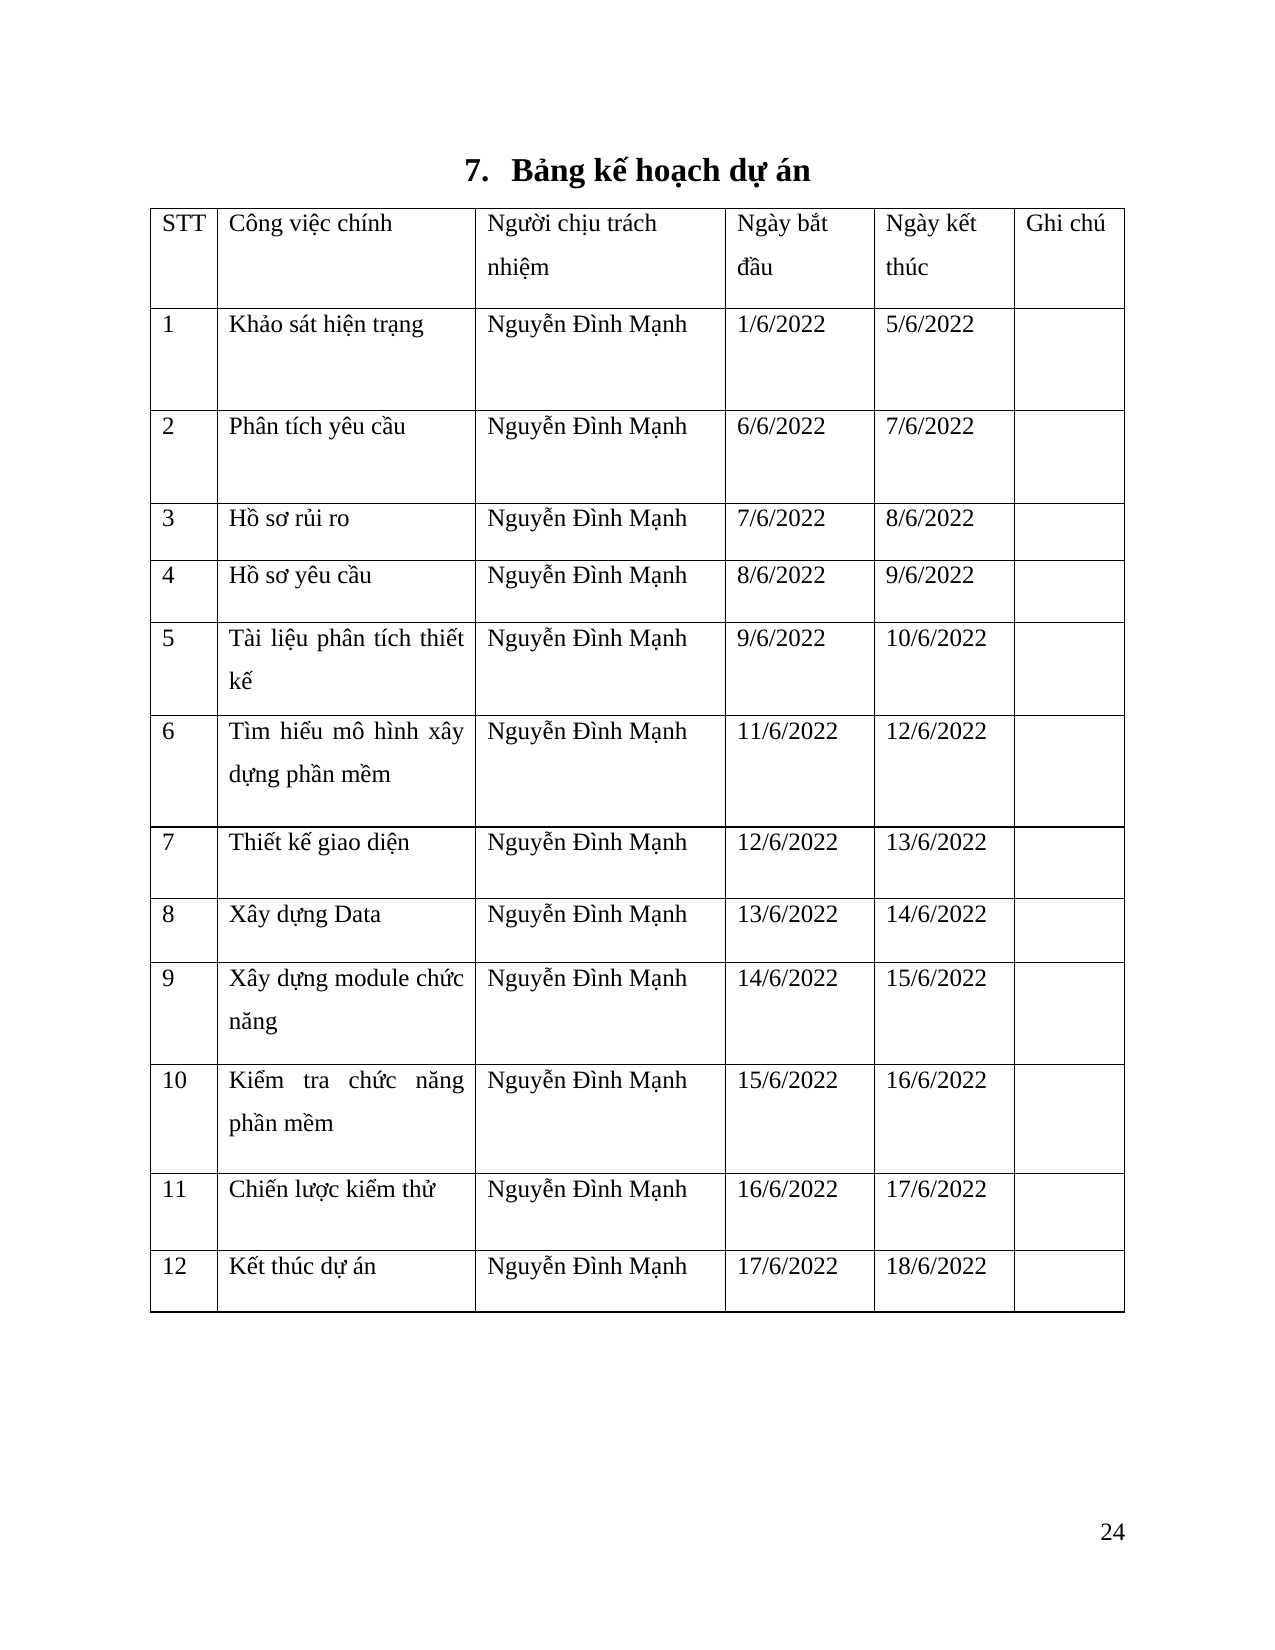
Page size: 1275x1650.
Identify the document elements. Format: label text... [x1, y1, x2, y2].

table_header Người chịu trách nhiệm [476, 209, 725, 308]
table_cell Hồ sơ yêu cầu [218, 561, 475, 622]
list Bảng kế hoạch dự án [150, 150, 1125, 188]
table_cell 5/6/2022 [875, 309, 1014, 410]
table_cell 2 [151, 411, 217, 502]
table_cell Nguyễn Đình Mạnh [476, 411, 725, 502]
table_cell Nguyễn Đình Mạnh [476, 561, 725, 622]
table_cell 6 [151, 716, 217, 826]
table_cell [1015, 623, 1124, 715]
table_cell [1015, 899, 1124, 962]
table_cell 6/6/2022 [726, 411, 874, 502]
table_cell [1015, 1065, 1124, 1173]
table_cell Xây dựng module chức năng [218, 963, 475, 1064]
table_cell 12 [151, 1251, 217, 1311]
table_cell [1015, 561, 1124, 622]
table_cell Nguyễn Đình Mạnh [476, 1251, 725, 1311]
table_cell Kiểm tra chức năng phần mềm [218, 1065, 475, 1173]
table_cell 13/6/2022 [726, 899, 874, 962]
table_cell 5 [151, 623, 217, 715]
table_cell 16/6/2022 [875, 1065, 1014, 1173]
table_cell Phân tích yêu cầu [218, 411, 475, 502]
table_cell 9/6/2022 [726, 623, 874, 715]
table_cell Nguyễn Đình Mạnh [476, 1065, 725, 1173]
table_cell [1015, 716, 1124, 826]
table_cell 15/6/2022 [726, 1065, 874, 1173]
table_cell Nguyễn Đình Mạnh [476, 716, 725, 826]
table_cell 7 [151, 828, 217, 898]
table_cell 17/6/2022 [875, 1174, 1014, 1250]
table_cell Nguyễn Đình Mạnh [476, 504, 725, 559]
table_cell 7/6/2022 [875, 411, 1014, 502]
table_cell Nguyễn Đình Mạnh [476, 899, 725, 962]
table_cell Kết thúc dự án [218, 1251, 475, 1311]
table_cell 7/6/2022 [726, 504, 874, 559]
table_cell Nguyễn Đình Mạnh [476, 1174, 725, 1250]
table_cell 16/6/2022 [726, 1174, 874, 1250]
table_cell Tìm hiểu mô hình xây dựng phần mềm [218, 716, 475, 826]
table_cell 8/6/2022 [726, 561, 874, 622]
table_cell [1015, 828, 1124, 898]
table_cell 10/6/2022 [875, 623, 1014, 715]
table_cell 1/6/2022 [726, 309, 874, 410]
table_cell Tài liệu phân tích thiết kế [218, 623, 475, 715]
table_cell 8/6/2022 [875, 504, 1014, 559]
table_cell Xây dựng Data [218, 899, 475, 962]
table_header Ngày bắt đầu [726, 209, 874, 308]
table_cell [1015, 309, 1124, 410]
table_cell Thiết kế giao diện [218, 828, 475, 898]
table_cell Hồ sơ rủi ro [218, 504, 475, 559]
table_cell 14/6/2022 [726, 963, 874, 1064]
table_cell 12/6/2022 [875, 716, 1014, 826]
table_cell [1015, 1174, 1124, 1250]
table_cell Nguyễn Đình Mạnh [476, 309, 725, 410]
table_cell 11 [151, 1174, 217, 1250]
table_cell 8 [151, 899, 217, 962]
table_cell 12/6/2022 [726, 828, 874, 898]
table_header STT [151, 209, 217, 308]
table_header Ngày kết thúc [875, 209, 1014, 308]
table_cell 11/6/2022 [726, 716, 874, 826]
table_header Ghi chú [1015, 209, 1124, 308]
table_header Công việc chính [218, 209, 475, 308]
table_cell 14/6/2022 [875, 899, 1014, 962]
table_cell 18/6/2022 [875, 1251, 1014, 1311]
table_cell Chiến lược kiểm thử [218, 1174, 475, 1250]
table_cell 10 [151, 1065, 217, 1173]
table_cell Nguyễn Đình Mạnh [476, 963, 725, 1064]
table_cell [1015, 1251, 1124, 1311]
table_cell 1 [151, 309, 217, 410]
table_cell 9/6/2022 [875, 561, 1014, 622]
table_cell 3 [151, 504, 217, 559]
table_cell [1015, 504, 1124, 559]
table_cell Nguyễn Đình Mạnh [476, 828, 725, 898]
table_cell 9 [151, 963, 217, 1064]
table_cell Nguyễn Đình Mạnh [476, 623, 725, 715]
table_cell 17/6/2022 [726, 1251, 874, 1311]
table_cell Khảo sát hiện trạng [218, 309, 475, 410]
table_cell 13/6/2022 [875, 828, 1014, 898]
table_cell 15/6/2022 [875, 963, 1014, 1064]
table_cell [1015, 963, 1124, 1064]
table_cell [1015, 411, 1124, 502]
table_cell 4 [151, 561, 217, 622]
